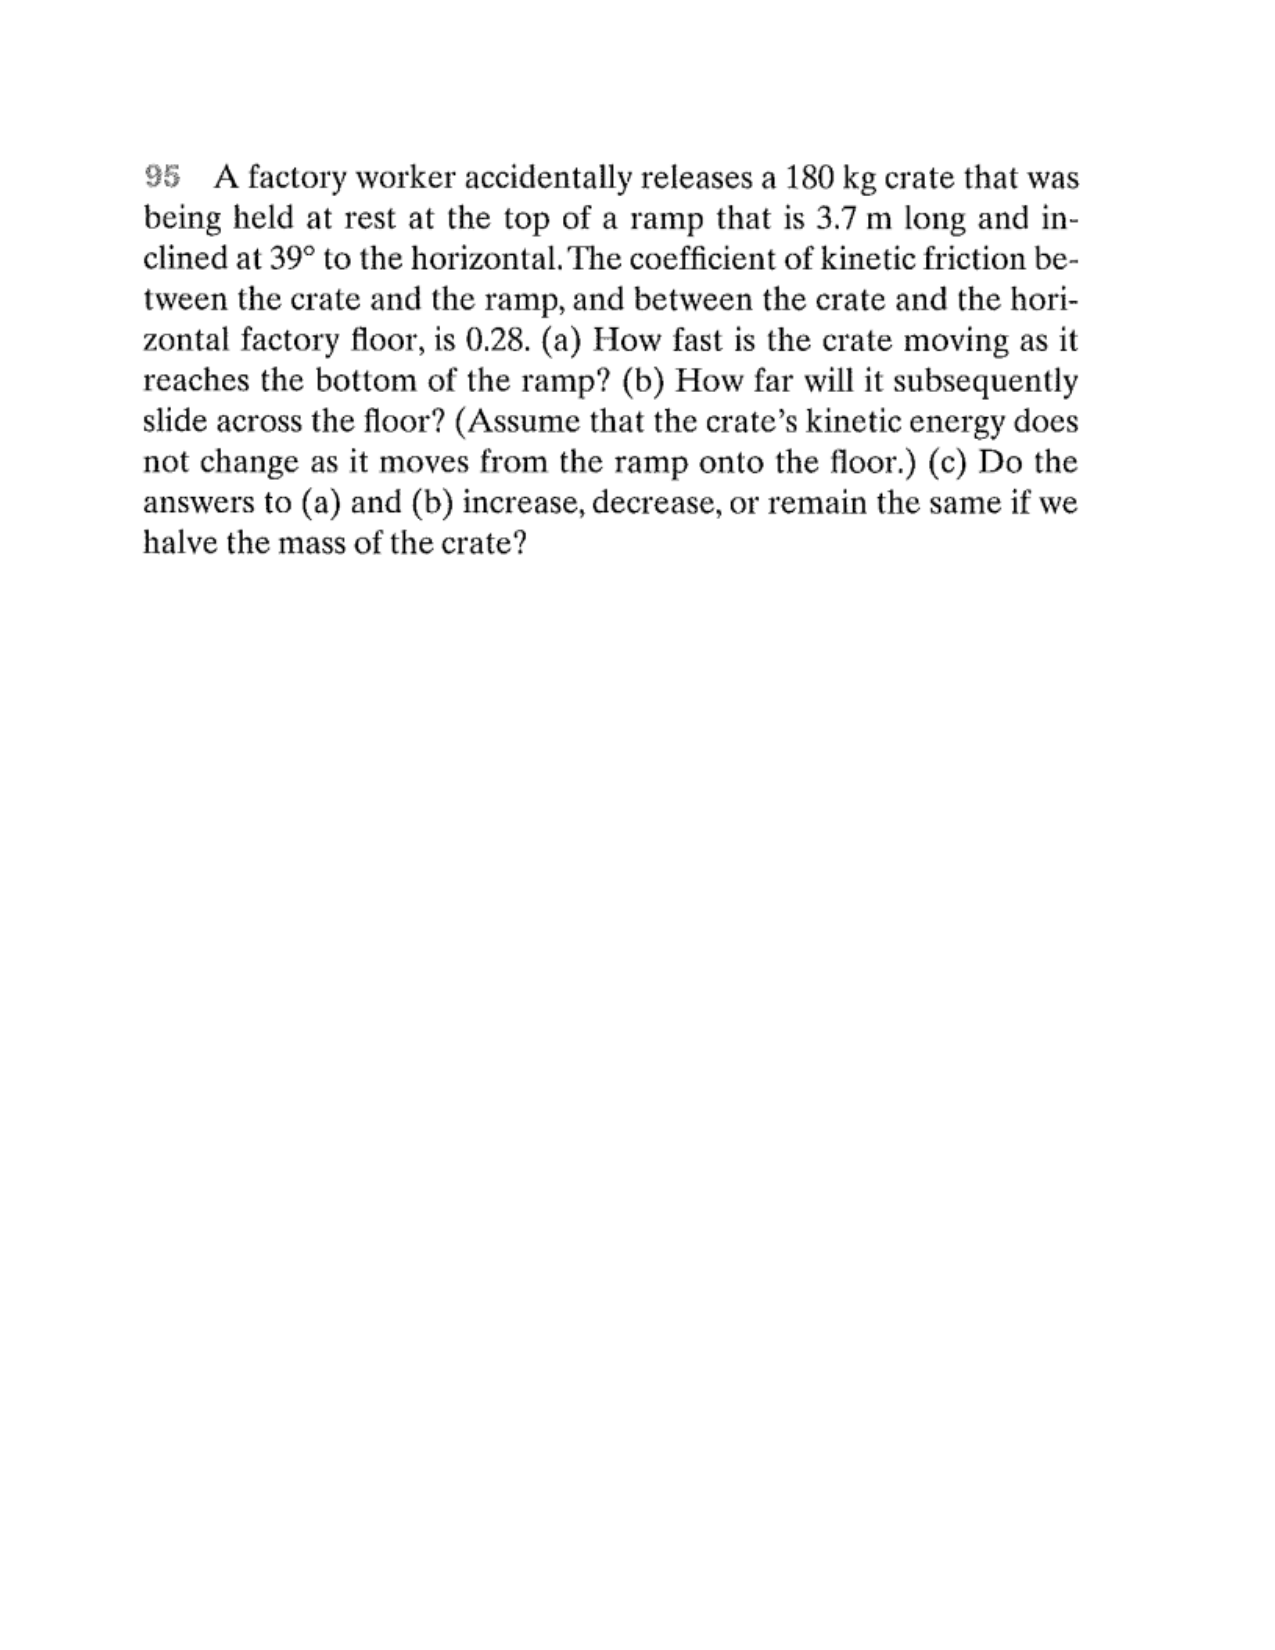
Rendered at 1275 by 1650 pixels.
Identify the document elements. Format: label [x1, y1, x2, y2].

picture [135, 150, 1097, 566]
